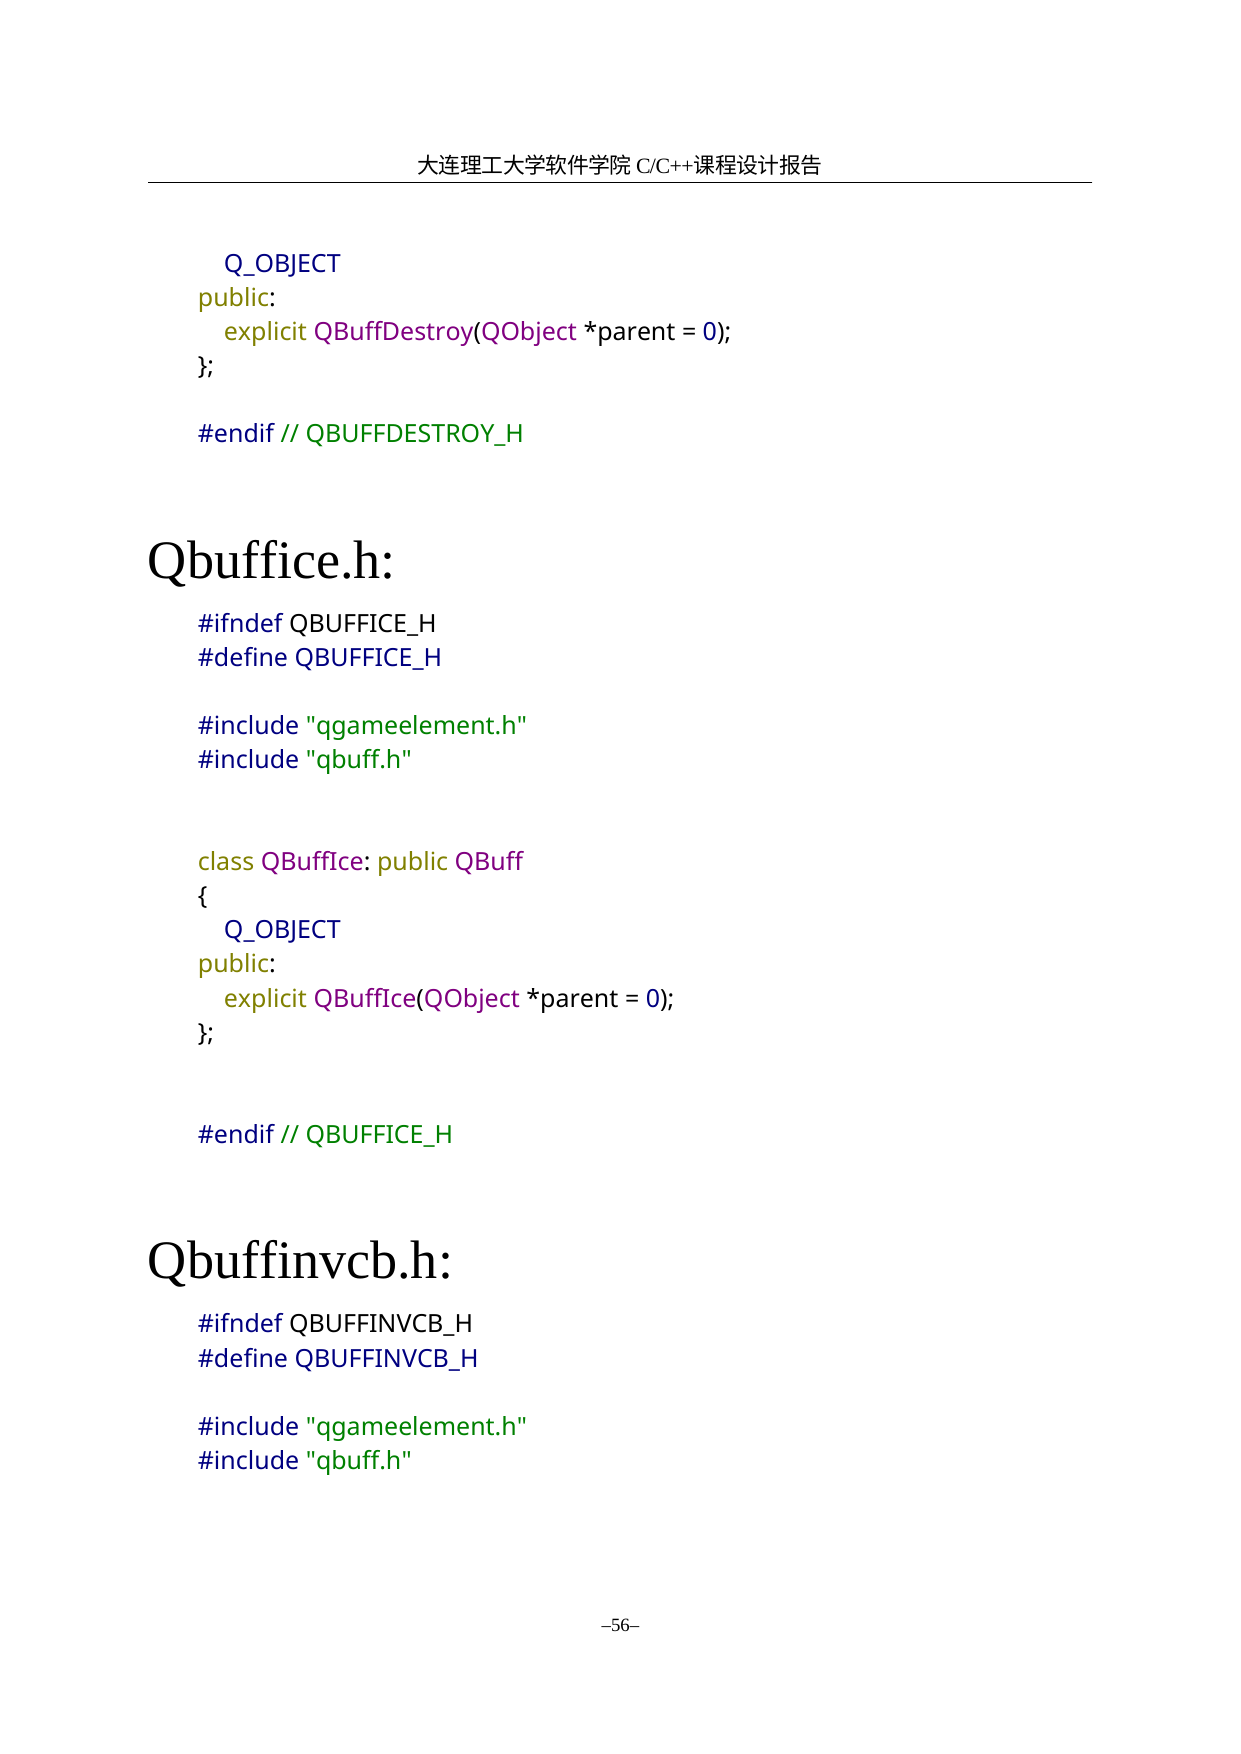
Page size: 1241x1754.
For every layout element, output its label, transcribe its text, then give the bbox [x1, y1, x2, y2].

text #define QBUFFICE_H [198, 639, 1092, 674]
text class QBuffIce: public QBuff [198, 844, 1092, 878]
text #define QBUFFINVCB_H [198, 1340, 1092, 1374]
text #include "qbuff.h" [198, 1442, 1092, 1476]
text #include "qgameelement.h" [198, 708, 1092, 742]
text Q_OBJECT [198, 246, 1092, 279]
text { [198, 878, 1092, 912]
text }; [198, 348, 1092, 382]
text explicit QBuffDestroy(QObject *parent = 0); [198, 314, 1092, 348]
text #endif // QBUFFDESTROY_H [198, 416, 1092, 450]
text Qbuffinvcb.h: [148, 1228, 1092, 1291]
text public: [198, 279, 1092, 314]
text #endif // QBUFFICE_H [198, 1116, 1092, 1151]
text #include "qbuff.h" [198, 742, 1092, 776]
text Q_OBJECT [198, 912, 1092, 946]
text #include "qgameelement.h" [198, 1408, 1092, 1442]
text explicit QBuffIce(QObject *parent = 0); [198, 980, 1092, 1014]
text #ifndef QBUFFINVCB_H [198, 1306, 1092, 1340]
text }; [198, 1014, 1092, 1048]
text #ifndef QBUFFICE_H [198, 606, 1092, 639]
text Qbuffice.h: [148, 528, 1092, 590]
text public: [198, 946, 1092, 980]
